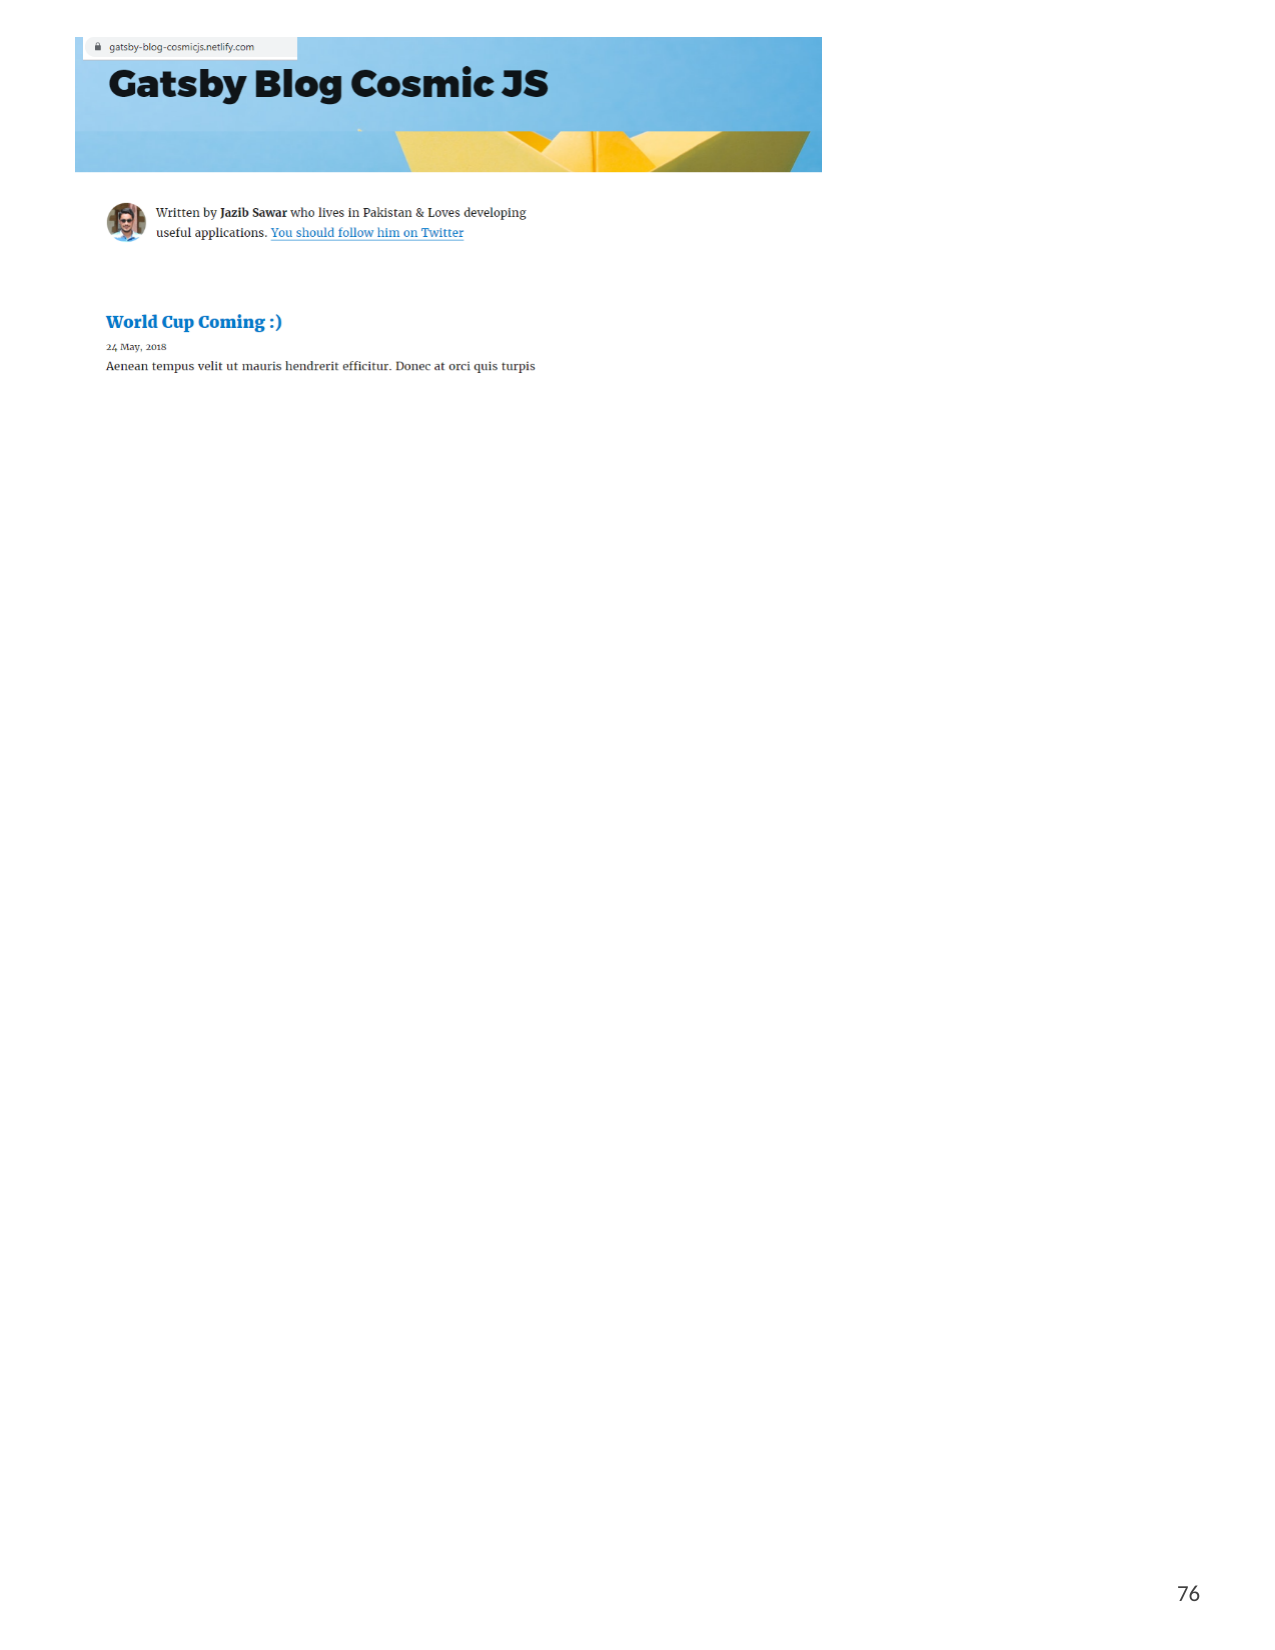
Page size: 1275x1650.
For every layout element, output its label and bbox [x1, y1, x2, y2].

picture [75, 37, 822, 376]
